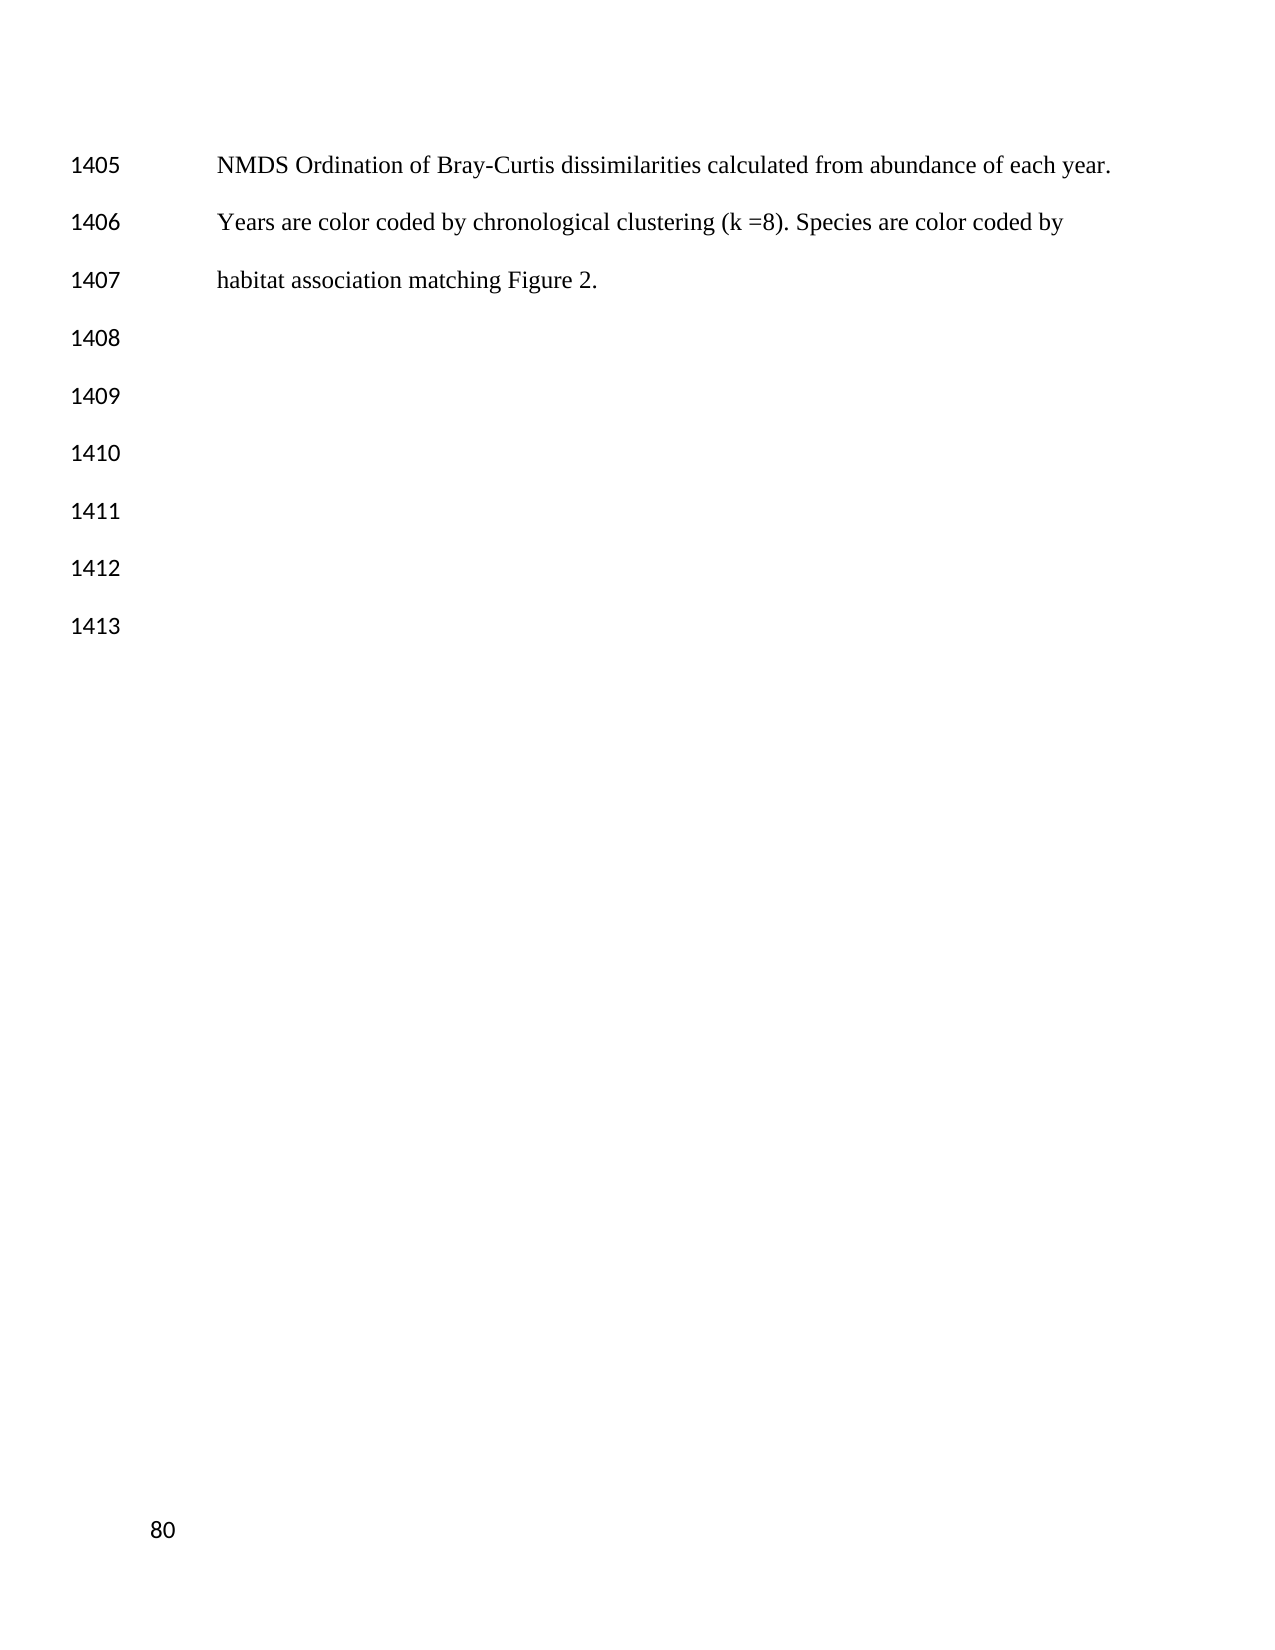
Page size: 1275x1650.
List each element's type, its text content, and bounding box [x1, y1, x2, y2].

text NMDS Ordination of Bray-Curtis dissimilarities calculated from abundance of each year. Years are color coded by chronological clustering (k =8). Species are color coded by habitat association matching Figure 2. [217, 150, 1125, 294]
